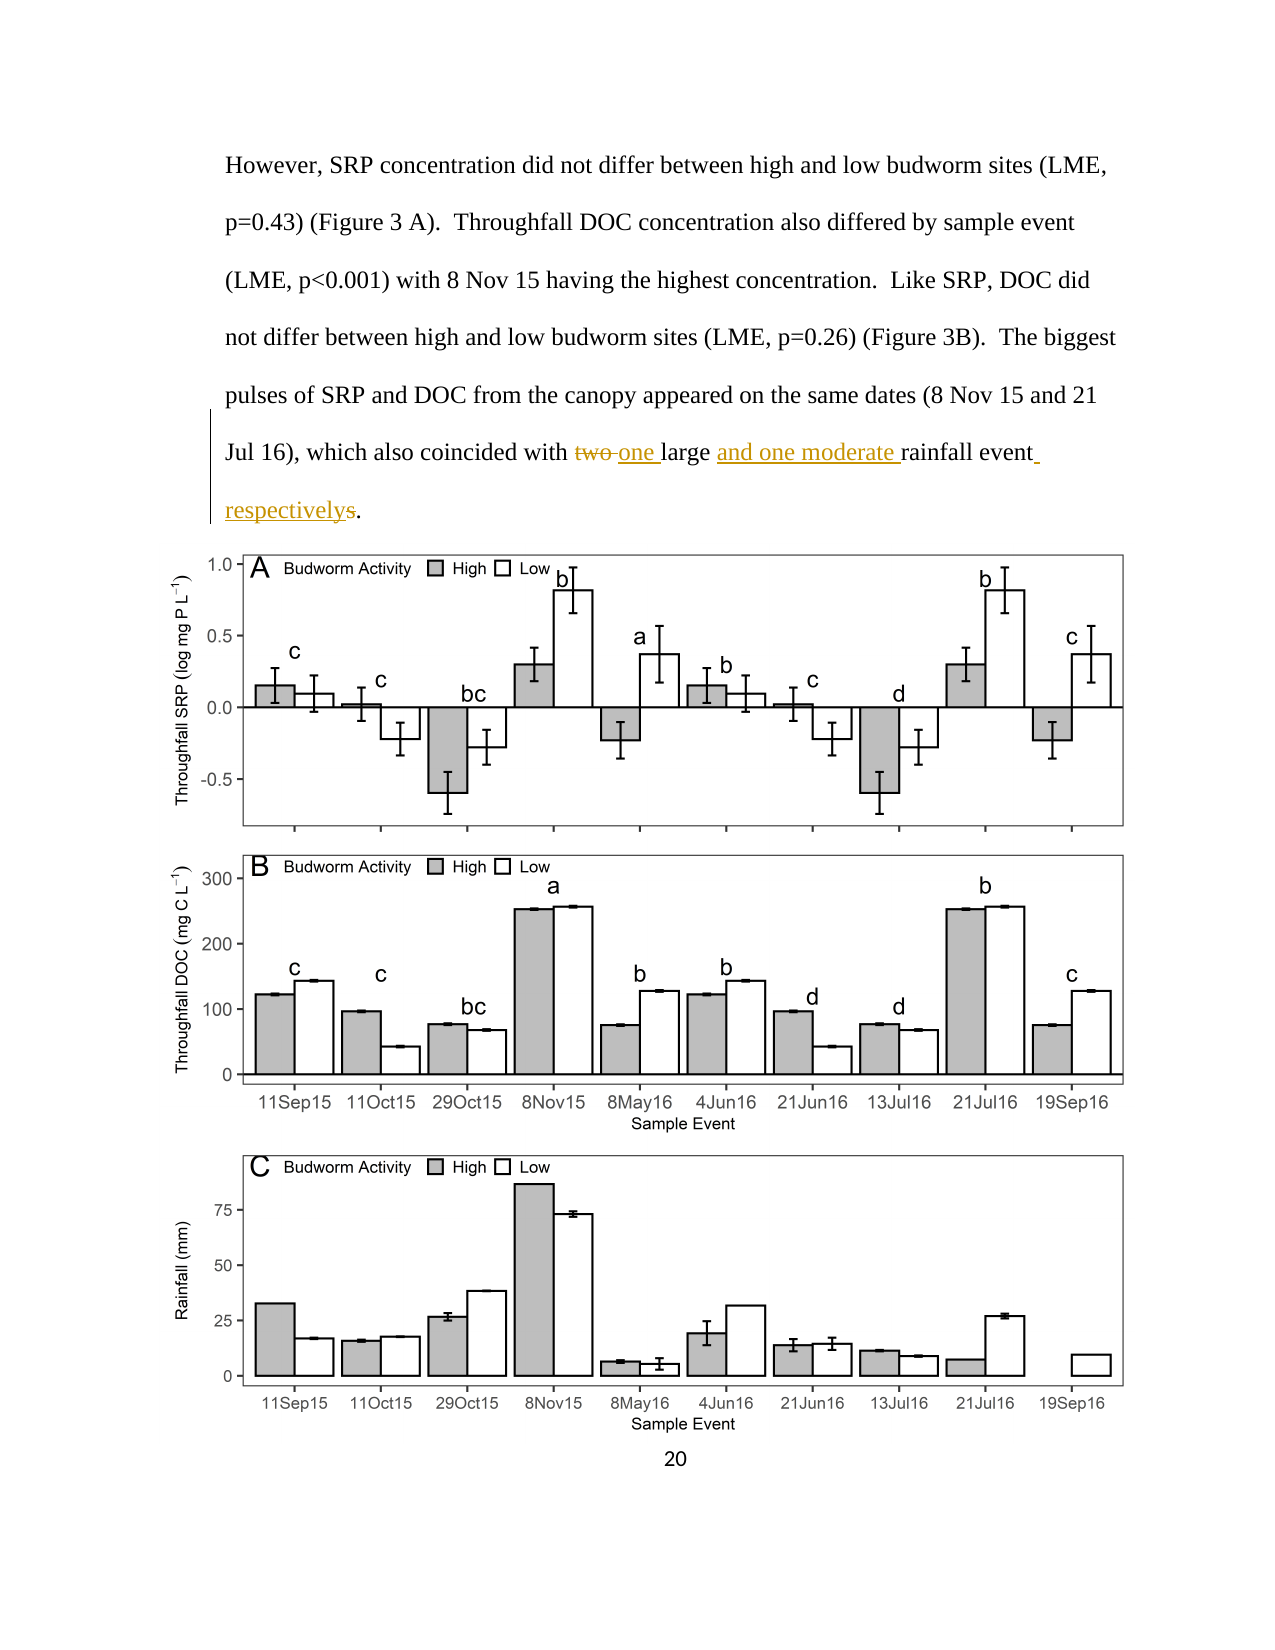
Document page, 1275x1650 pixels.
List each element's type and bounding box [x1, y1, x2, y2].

text [225, 150, 1125, 524]
picture [159, 543, 1135, 1444]
